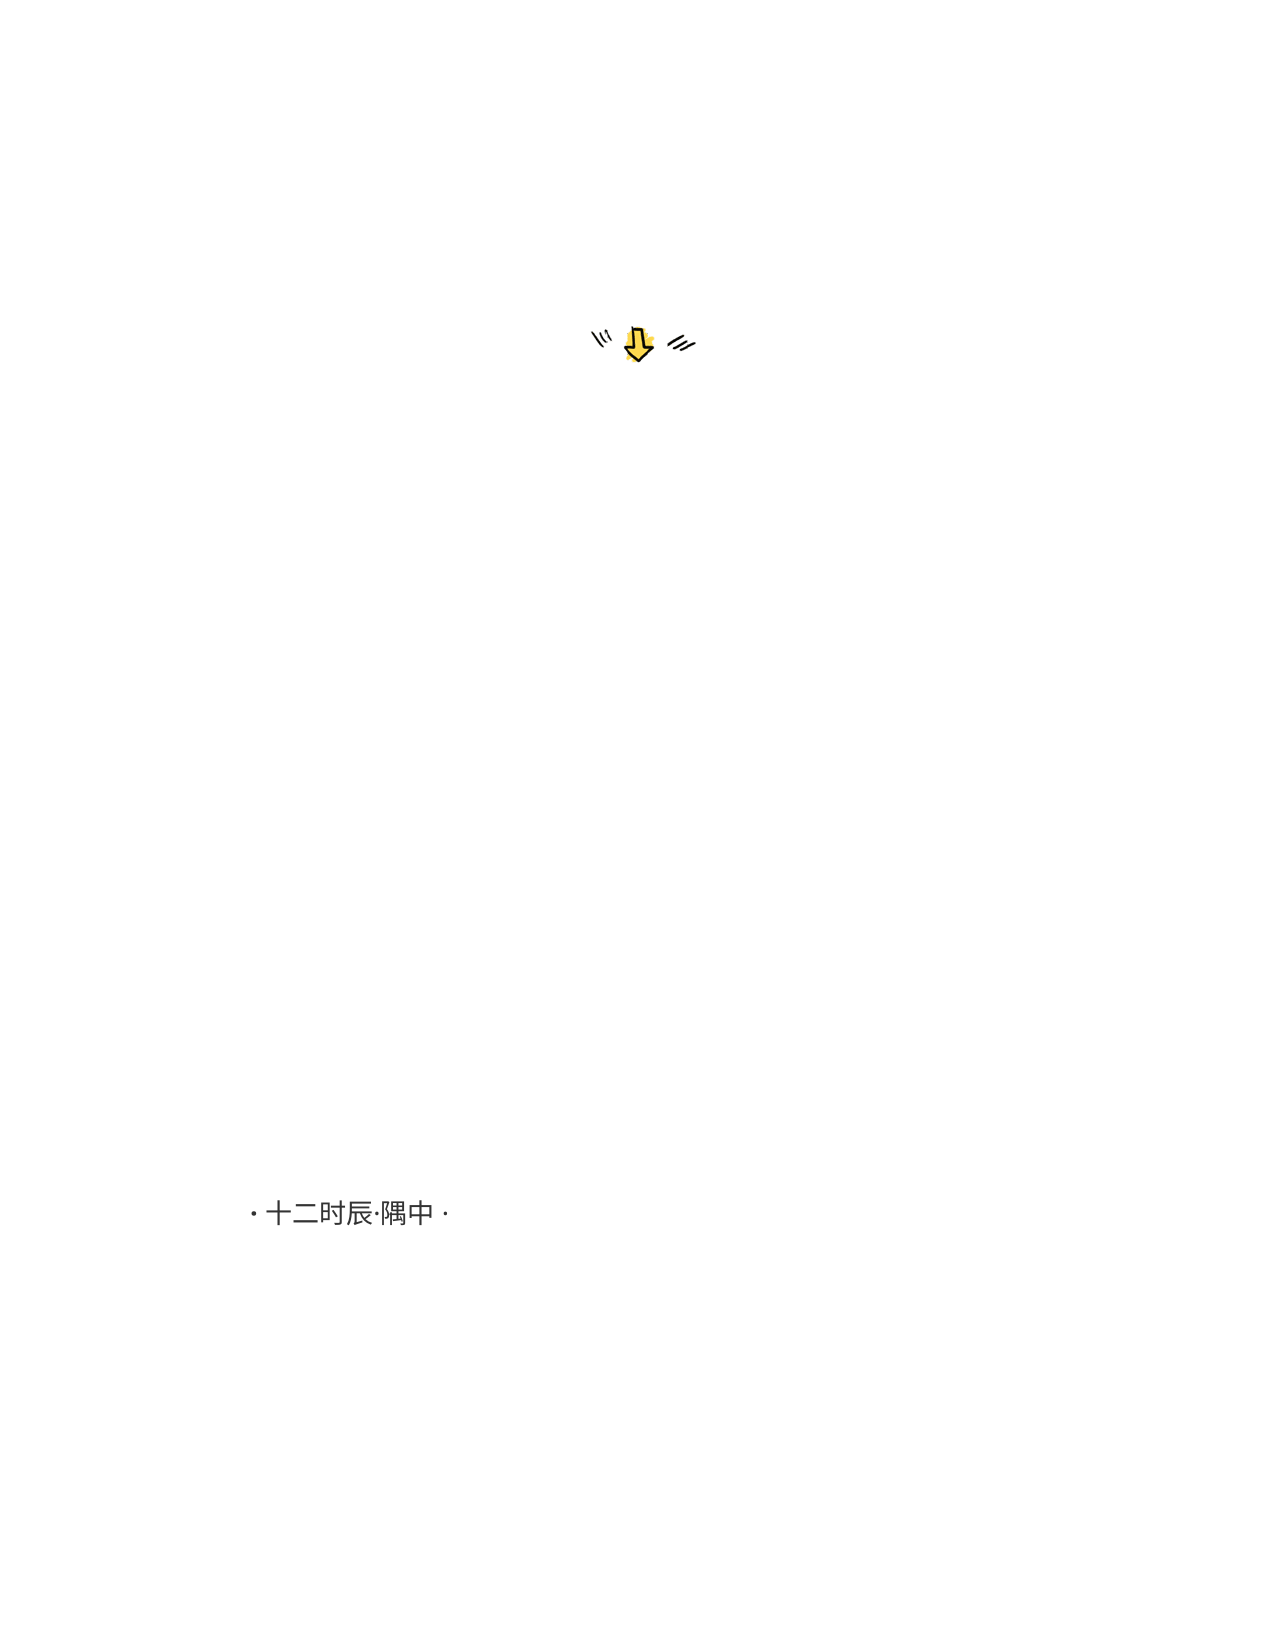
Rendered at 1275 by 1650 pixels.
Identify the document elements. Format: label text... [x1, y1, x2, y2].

text · 十二时辰·隅中 · [250, 1194, 1041, 1231]
picture [567, 313, 708, 364]
